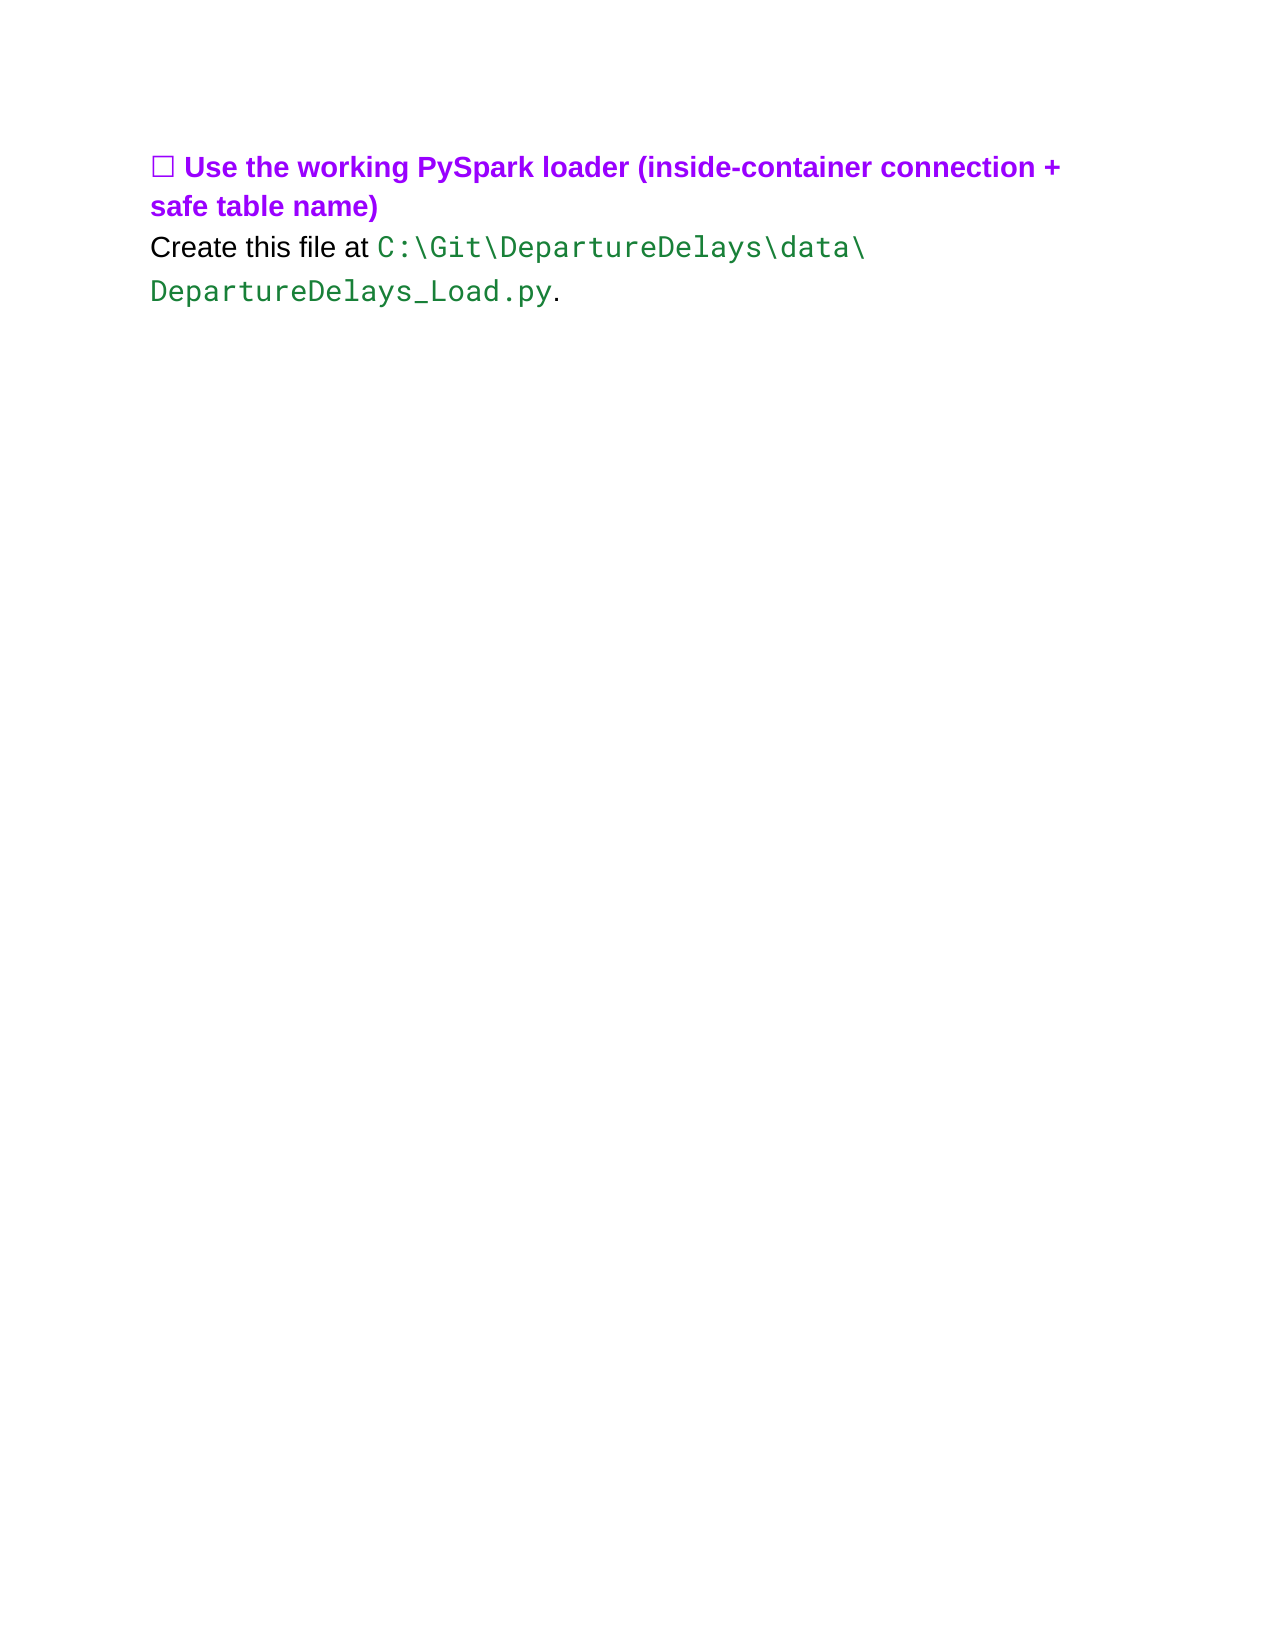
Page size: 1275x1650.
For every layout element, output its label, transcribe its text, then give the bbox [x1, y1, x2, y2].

text Create this file at C:\Git\DepartureDelays\data\DepartureDelays_Load.py. [150, 227, 1062, 348]
text ☐ Use the working PySpark loader (inside-container connection + safe table name) [150, 150, 1125, 222]
